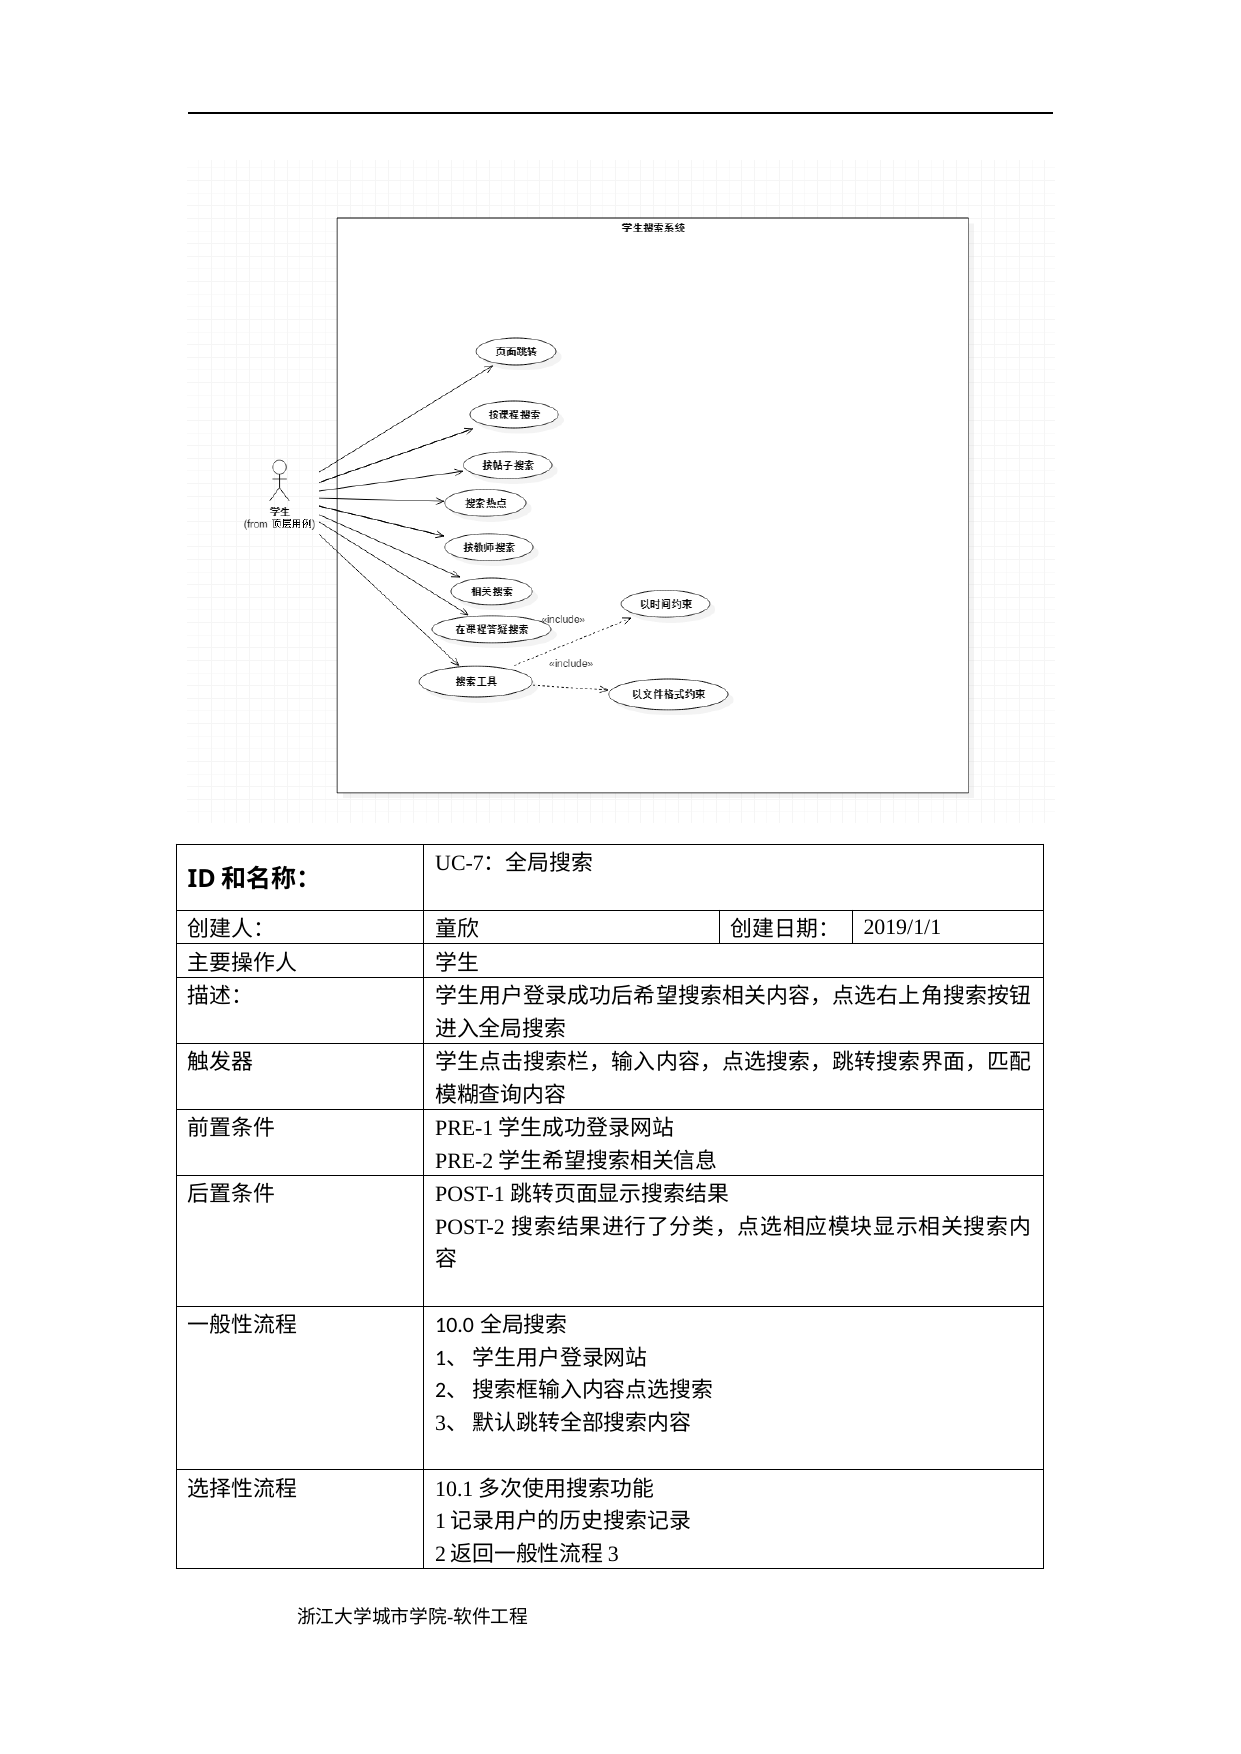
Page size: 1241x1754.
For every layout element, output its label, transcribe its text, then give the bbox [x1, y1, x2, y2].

table_header UC-7：全局搜索 [424, 845, 1043, 909]
table_cell POST-1 跳转页面显示搜索结果 POST-2 搜索结果进行了分类，点选相应模块显示相关搜索内容 [424, 1176, 1043, 1306]
table_cell 选择性流程 [177, 1470, 423, 1568]
table_cell 触发器 [177, 1044, 423, 1109]
table_cell 后置条件 [177, 1176, 423, 1306]
table_cell PRE-1 学生成功登录网站 PRE-2 学生希望搜索相关信息 [424, 1110, 1043, 1175]
table_cell 学生点击搜索栏，输入内容，点选搜索，跳转搜索界面，匹配模糊查询内容 [424, 1044, 1043, 1109]
table_cell 学生用户登录成功后希望搜索相关内容，点选右上角搜索按钮进入全局搜索 [424, 978, 1043, 1043]
table_cell 主要操作人 [177, 944, 423, 977]
table_cell 2019/1/1 [853, 911, 1043, 943]
table_cell 学生 [424, 944, 1043, 977]
table_cell 创建日期： [720, 911, 852, 943]
table_cell 创建人： [177, 911, 423, 943]
table_cell 前置条件 [177, 1110, 423, 1175]
table_cell 一般性流程 [177, 1307, 423, 1469]
table_cell 描述： [177, 978, 423, 1043]
table_cell 童欣 [424, 911, 719, 943]
table_cell 10.1 多次使用搜索功能 1记录用户的历史搜索记录 2返回一般性流程3 [424, 1470, 1043, 1568]
picture [187, 160, 1055, 823]
table_cell 全局搜索 学生用户登录网站 搜索框输入内容点选搜索 默认跳转全部搜索内容 [424, 1307, 1043, 1469]
table_header ID和名称： [177, 845, 423, 909]
